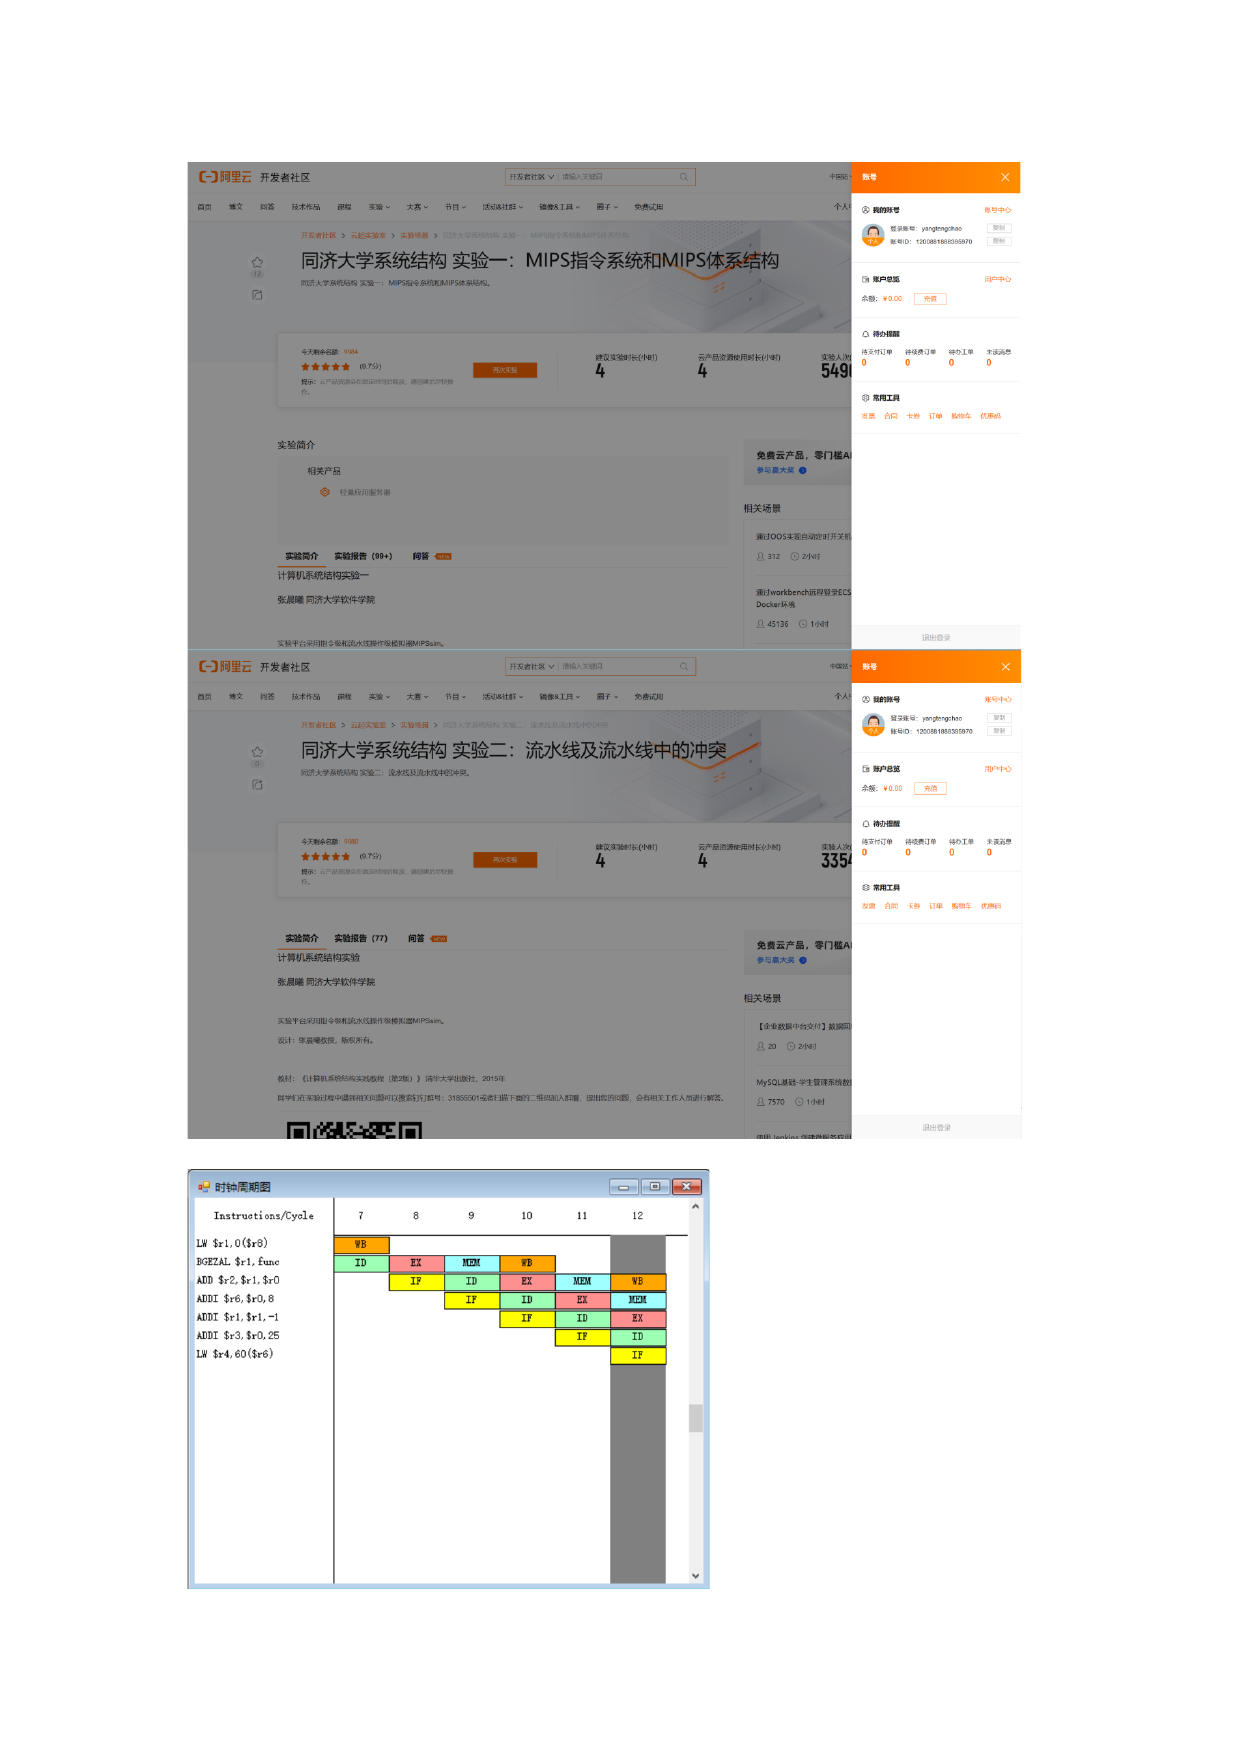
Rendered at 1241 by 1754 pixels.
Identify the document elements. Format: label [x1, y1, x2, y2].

picture [187, 162, 1022, 1139]
picture [187, 1169, 710, 1589]
